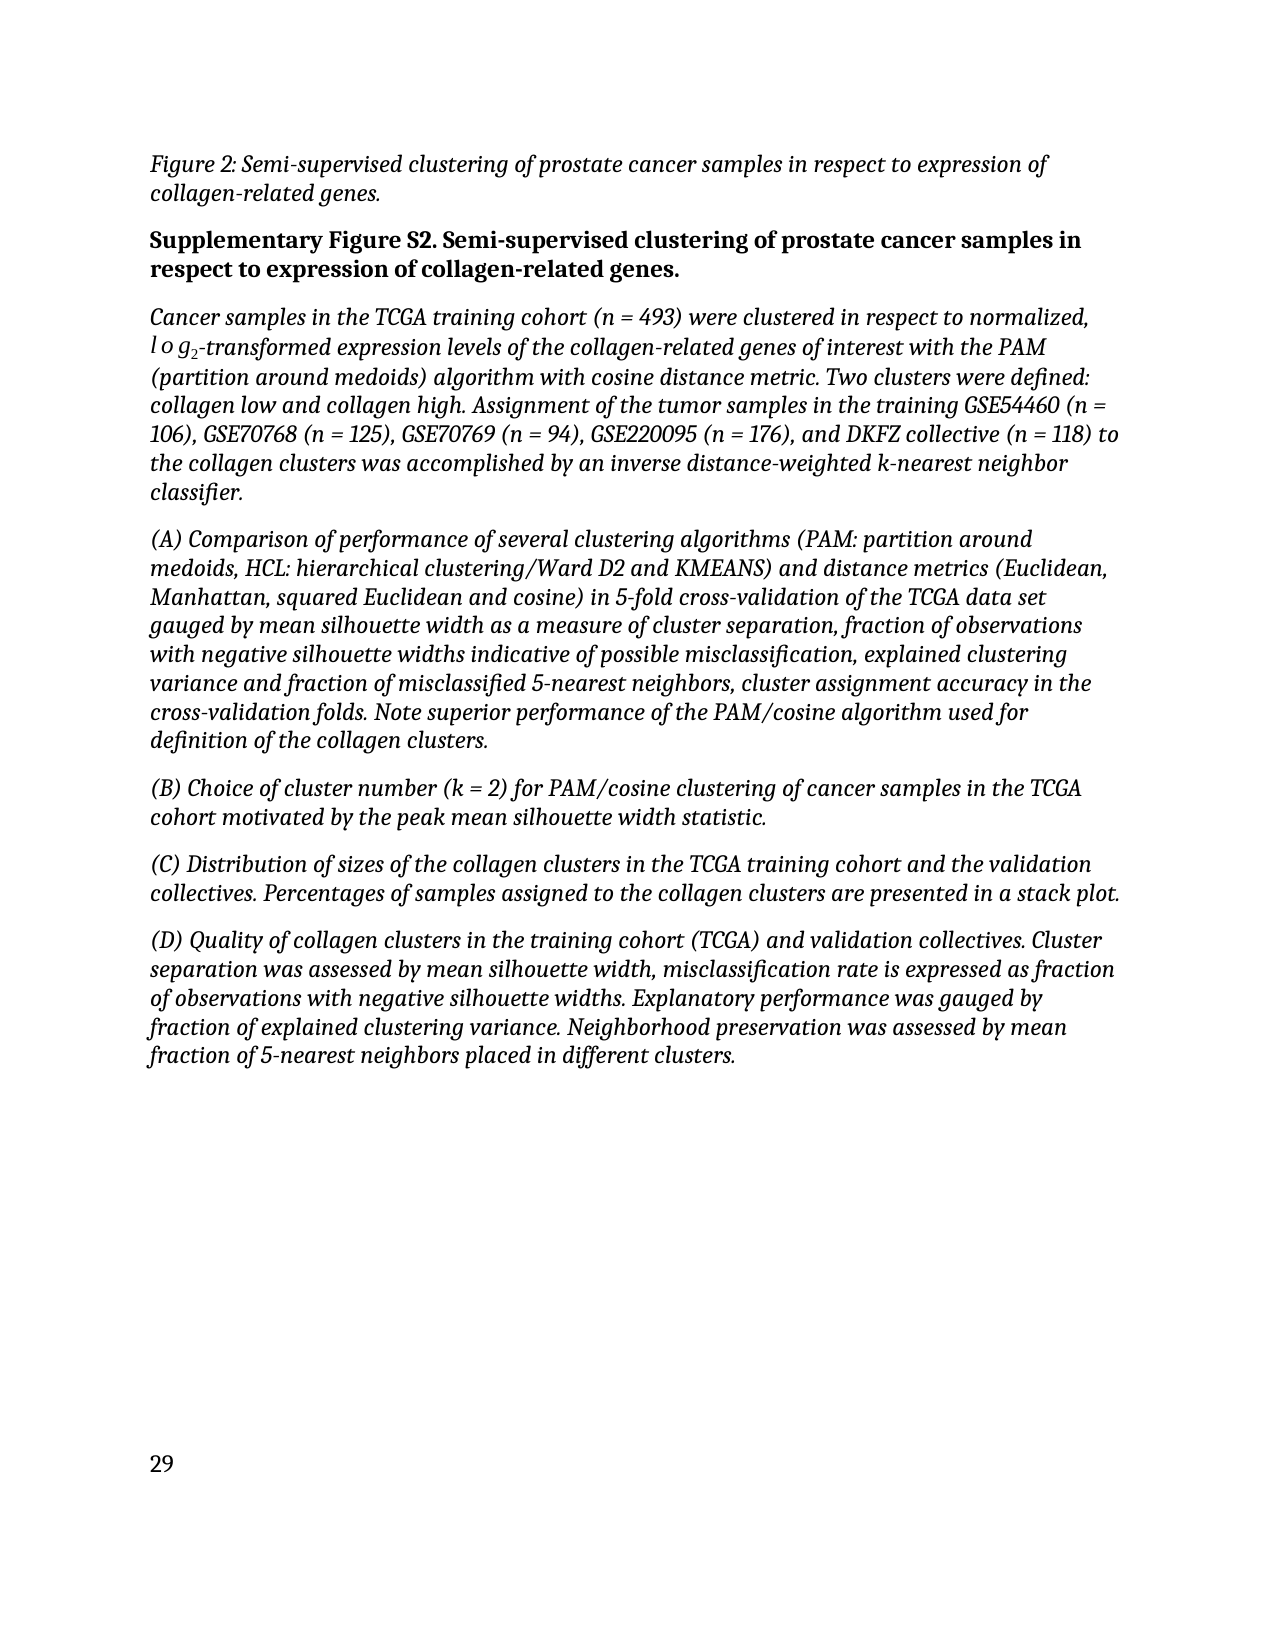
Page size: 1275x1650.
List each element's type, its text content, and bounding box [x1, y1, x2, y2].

text (A) Comparison of performance of several clustering algorithms (PAM: partition around medoids, HCL: hierarchical clustering/Ward D2 and KMEANS) and distance metrics (Euclidean, Manhattan, squared Euclidean and cosine) in 5-fold cross-validation of the TCGA data set gauged by mean silhouette width as a measure of cluster separation, fraction of observations with negative silhouette widths indicative of possible misclassification, explained clustering variance and fraction of misclassified 5-nearest neighbors, cluster assignment accuracy in the cross-validation folds. Note superior performance of the PAM/cosine algorithm used for definition of the collagen clusters. [150, 525, 1125, 755]
text (D) Quality of collagen clusters in the training cohort (TCGA) and validation collectives. Cluster separation was assessed by mean silhouette width, misclassification rate is expressed as fraction of observations with negative silhouette widths. Explanatory performance was gauged by fraction of explained clustering variance. Neighborhood preservation was assessed by mean fraction of 5-nearest neighbors placed in different clusters. [150, 926, 1125, 1070]
text Cancer samples in the TCGA training cohort (n = 493) were clustered in respect to normalized, -transformed expression levels of the collagen-related genes of interest with the PAM (partition around medoids) algorithm with cosine distance metric. Two clusters were defined: collagen low and collagen high. Assignment of the tumor samples in the training GSE54460 (n = 106), GSE70768 (n = 125), GSE70769 (n = 94), GSE220095 (n = 176), and DKFZ collective (n = 118) to the collagen clusters was accomplished by an inverse distance-weighted k-nearest neighbor classifier. [150, 302, 1125, 506]
text (B) Choice of cluster number (k = 2) for PAM/cosine clustering of cancer samples in the TCGA cohort motivated by the peak mean silhouette width statistic. [150, 774, 1125, 831]
text Figure 2: Semi-supervised clustering of prostate cancer samples in respect to expression of collagen-related genes. [150, 150, 1125, 207]
text (C) Distribution of sizes of the collagen clusters in the TCGA training cohort and the validation collectives. Percentages of samples assigned to the collagen clusters are presented in a stack plot. [150, 850, 1125, 908]
text Supplementary Figure S2. Semi-supervised clustering of prostate cancer samples in respect to expression of collagen-related genes. [150, 226, 1125, 284]
